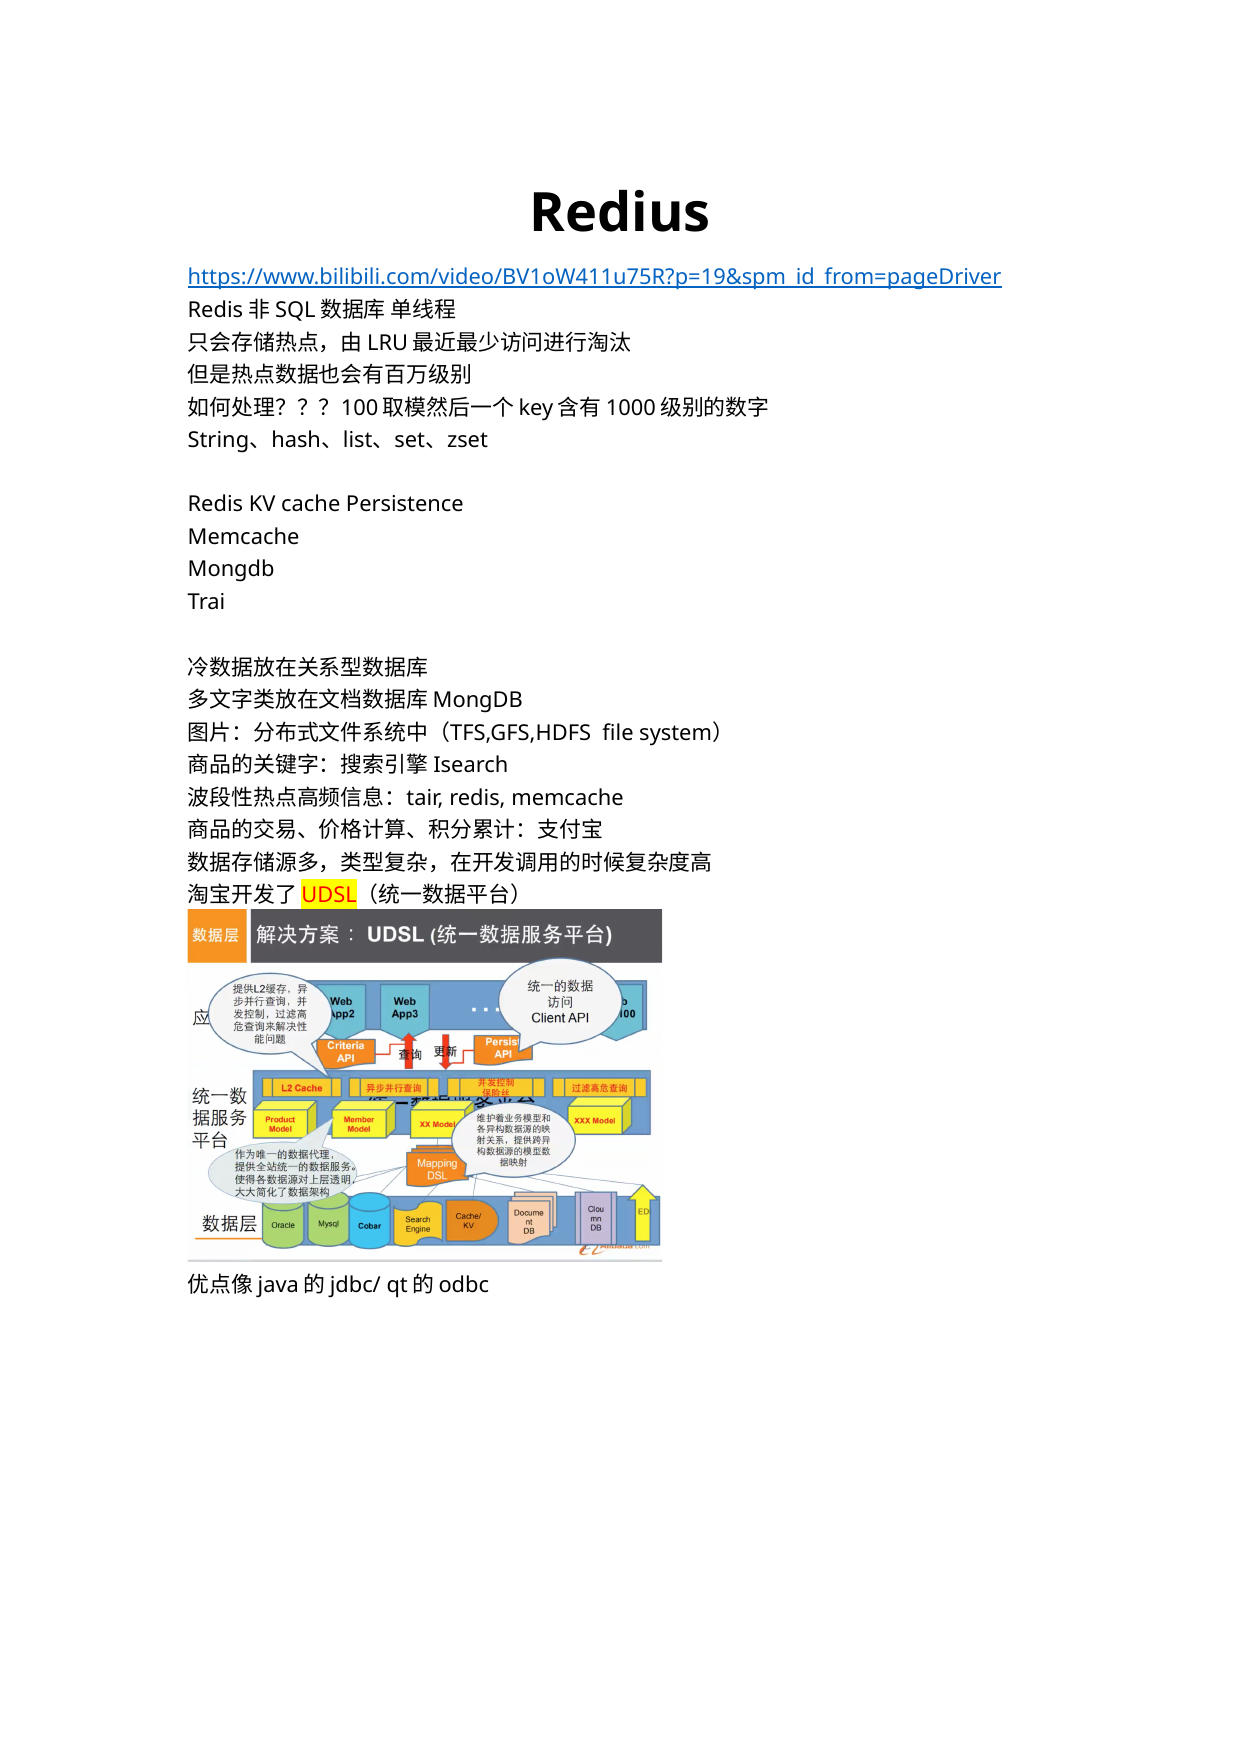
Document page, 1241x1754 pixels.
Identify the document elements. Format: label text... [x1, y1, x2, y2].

text 只会存储热点，由LRU最近最少访问进行淘汰 [187, 324, 1053, 357]
text Redis KV cache Persistence [187, 487, 1053, 519]
text Redis 非SQL数据库 单线程 [187, 292, 1053, 324]
text Redius [187, 162, 1053, 259]
text 数据存储源多，类型复杂，在开发调用的时候复杂度高 [187, 844, 1053, 877]
text 冷数据放在关系型数据库 [187, 649, 1053, 682]
text Trai [187, 584, 1053, 617]
text 淘宝开发了UDSL（统一数据平台） [187, 877, 1053, 909]
text 如何处理？？？100取模然后一个key含有1000级别的数字 [187, 389, 1053, 422]
text String、hash、list、set、zset [187, 422, 1053, 454]
text 商品的关键字：搜索引擎 Isearch [187, 747, 1053, 779]
text Memcache [187, 519, 1053, 552]
text 商品的交易、价格计算、积分累计：支付宝 [187, 812, 1053, 844]
picture [187, 909, 663, 1262]
text 多文字类放在文档数据库MongDB [187, 682, 1053, 714]
text 但是热点数据也会有百万级别 [187, 357, 1053, 389]
text 图片：分布式文件系统中（TFS,GFS,HDFS file system） [187, 714, 1053, 747]
text 优点像java的jdbc/ qt的odbc [187, 1267, 1053, 1299]
text Mongdb [187, 552, 1053, 584]
text https://www.bilibili.com/video/BV1oW411u75R?p=19&spm_id_from=pageDriver [187, 259, 1053, 292]
text 波段性热点高频信息：tair, redis, memcache [187, 779, 1053, 812]
